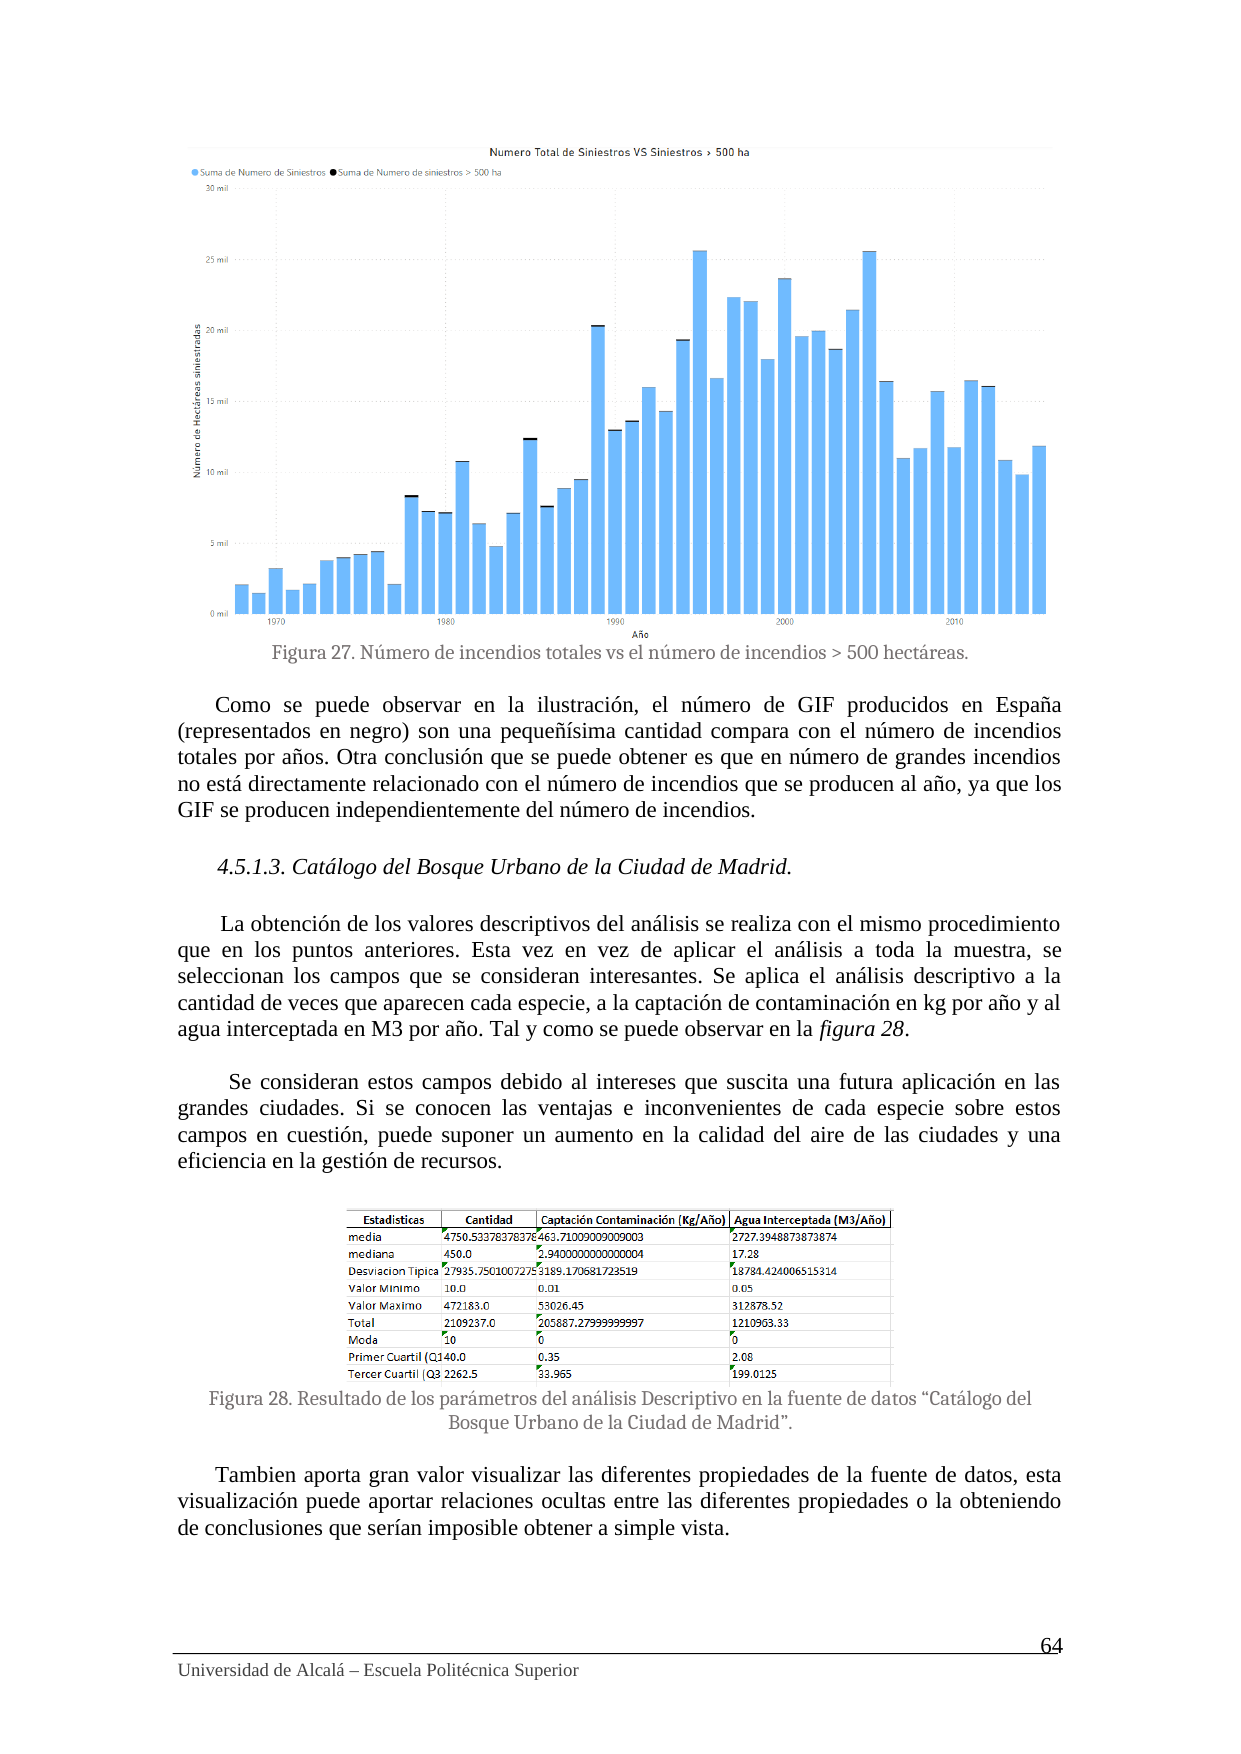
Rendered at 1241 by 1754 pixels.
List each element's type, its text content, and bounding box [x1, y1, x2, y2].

text Se consideran estos campos debido al intereses que suscita una futura aplicación en las grandes ciudades. Si se conocen las ventajas e inconvenientes de cada especie sobre estos campos en cuestión, puede suponer un aumento en la calidad del aire de las ciudades y una eficiencia en la gestión de recursos. [177, 1068, 1063, 1173]
picture [187, 147, 1053, 641]
text 4.5.1.3. Catálogo del Bosque Urbano de la Ciudad de Madrid. [177, 853, 1063, 879]
text Como se puede observar en la ilustración, el número de GIF producidos en España (representados en negro) son una pequeñísima cantidad compara con el número de incendios totales por años. Otra conclusión que se puede obtener es que en número de grandes incendios no está directamente relacionado con el número de incendios que se producen al año, ya que los GIF se producen independientemente del número de incendios. [177, 691, 1063, 822]
text La obtención de los valores descriptivos del análisis se realiza con el mismo procedimiento que en los puntos anteriores. Esta vez en vez de aplicar el análisis a toda la muestra, se seleccionan los campos que se consideran interesantes. Se aplica el análisis descriptivo a la cantidad de veces que aparecen cada especie, a la captación de contaminación en kg por año y al agua interceptada en M3 por año. Tal y como se puede observar en la figura 28. [177, 910, 1063, 1042]
picture [346, 1208, 894, 1387]
text Tambien aporta gran valor visualizar las diferentes propiedades de la fuente de datos, esta visualización puede aportar relaciones ocultas entre las diferentes propiedades o la obteniendo de conclusiones que serían imposible obtener a simple vista. [177, 1461, 1063, 1540]
